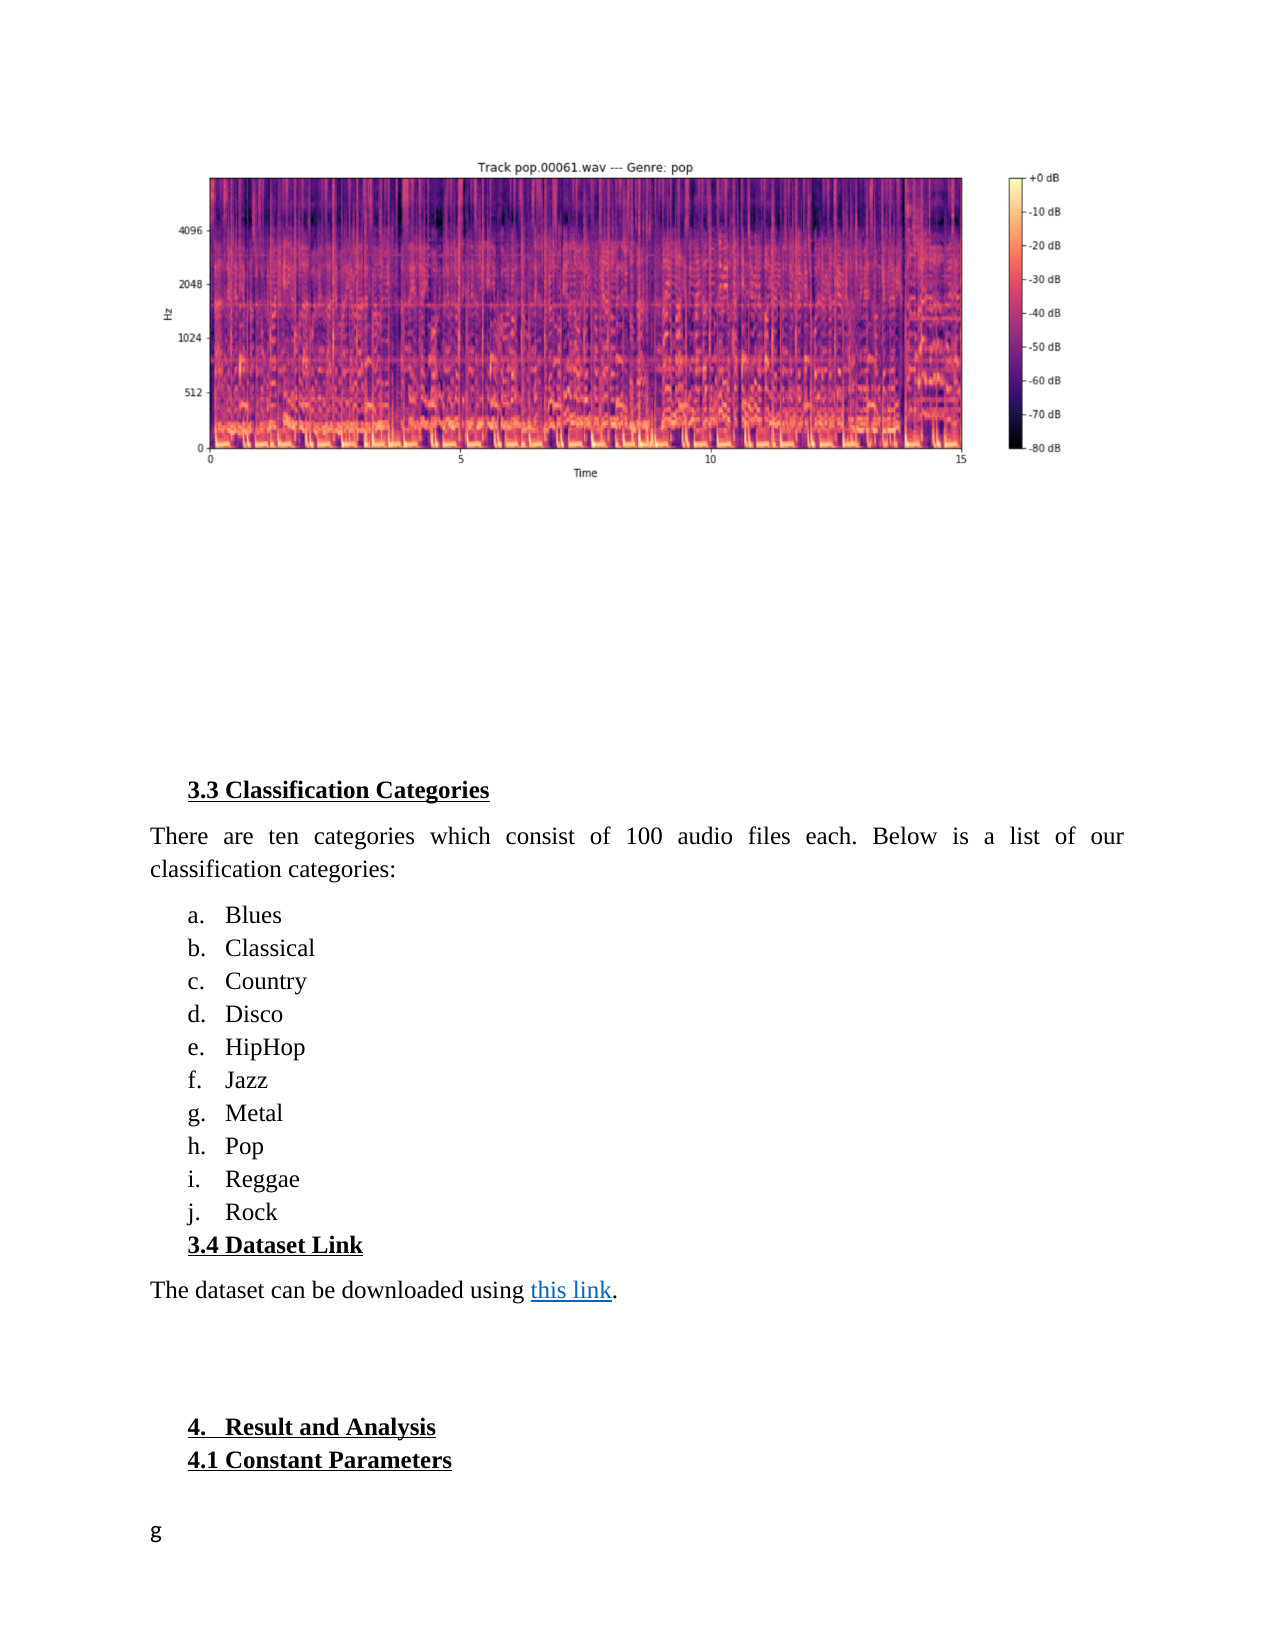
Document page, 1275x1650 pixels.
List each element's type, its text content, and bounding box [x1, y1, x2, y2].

list Metal [187, 1098, 1125, 1127]
text There are ten categories which consist of 100 audio files each. Below is a list of our classification categories: [150, 821, 1125, 883]
list Reggae [187, 1164, 1125, 1193]
list Constant Parameters [187, 1445, 1125, 1474]
list HipHop [187, 1032, 1125, 1061]
list Jazz [187, 1065, 1125, 1093]
list Blues [187, 900, 1125, 928]
list Result and Analysis [187, 1412, 1125, 1441]
list Classification Categories [187, 776, 1125, 804]
list Country [187, 966, 1125, 994]
list Dataset Link [187, 1230, 1125, 1259]
picture [150, 150, 1125, 486]
text The dataset can be downloaded using this link. [150, 1275, 1125, 1304]
list Disco [187, 999, 1125, 1027]
list Pop [187, 1131, 1125, 1159]
list Classical [187, 933, 1125, 961]
list Rock [187, 1197, 1125, 1226]
